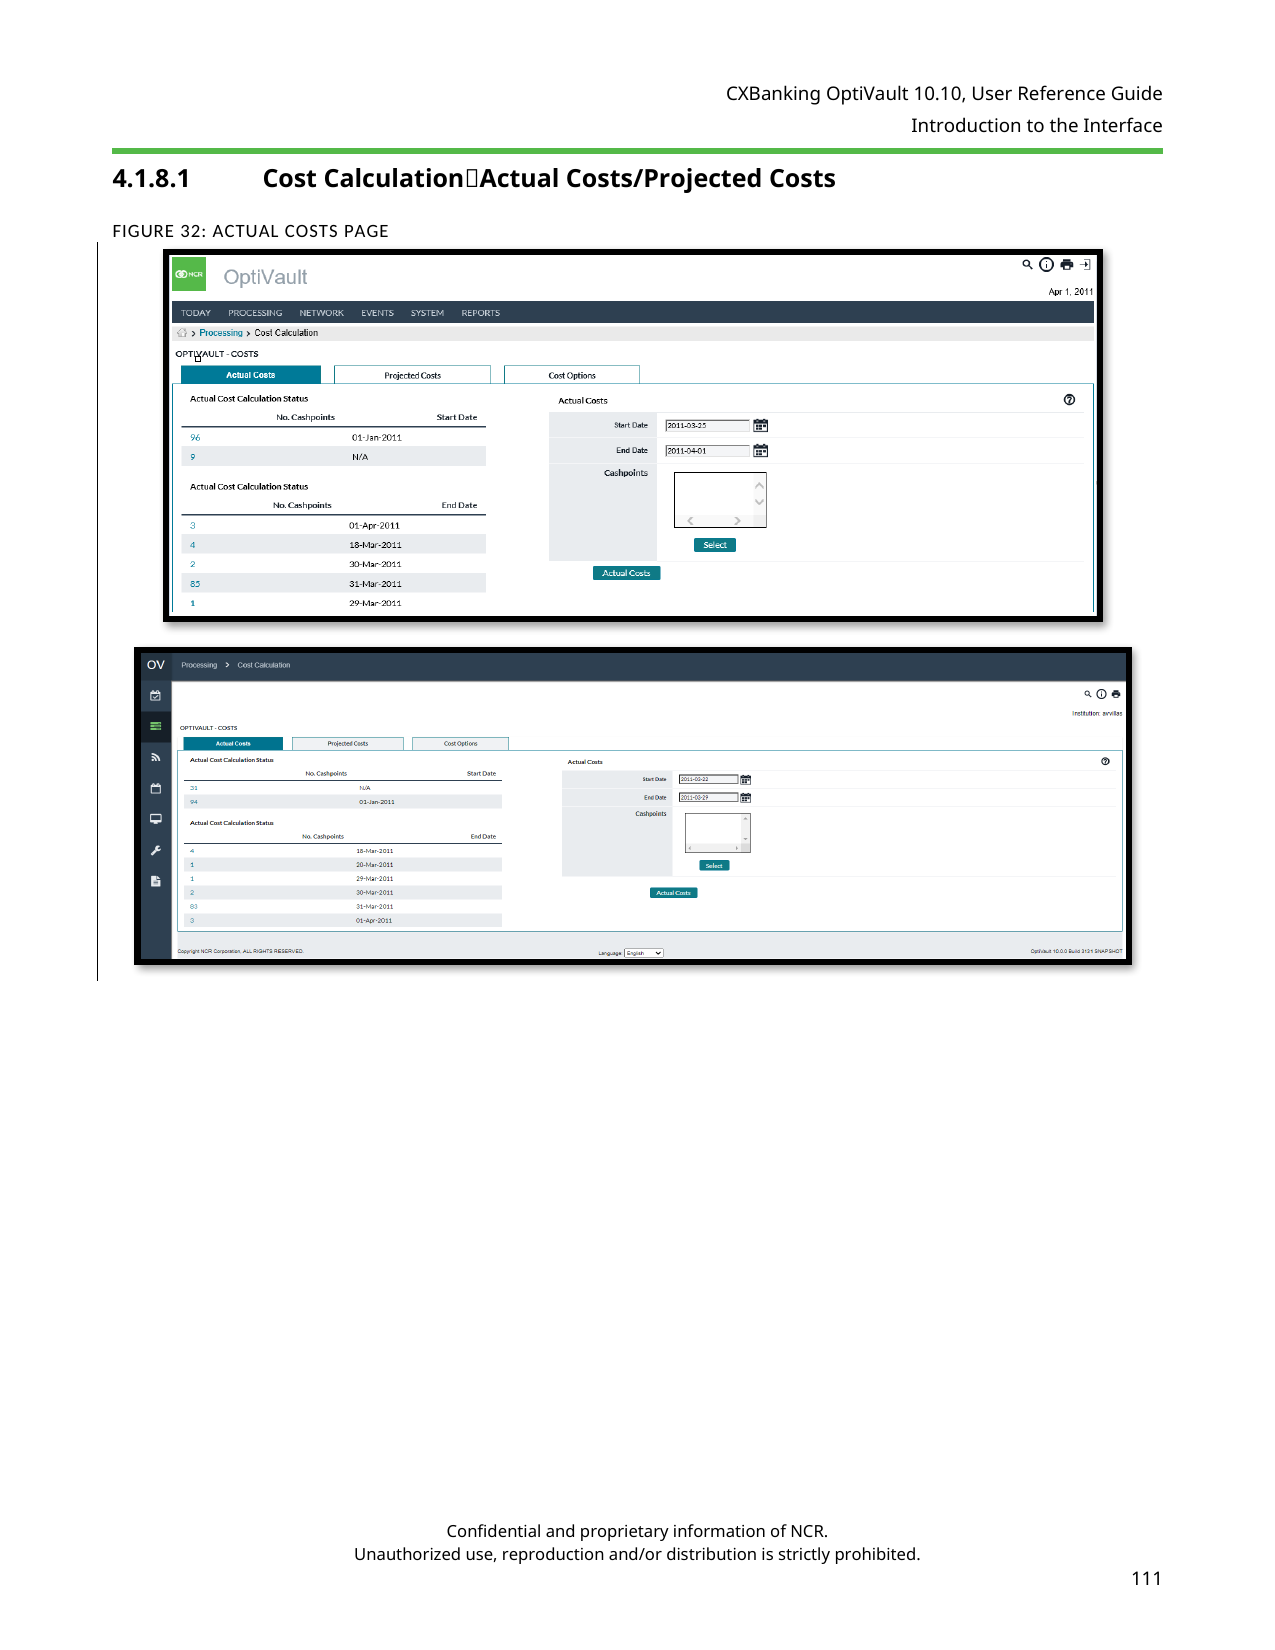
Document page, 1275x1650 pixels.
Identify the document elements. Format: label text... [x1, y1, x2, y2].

subtitle Cost CalculationActual Costs/Projected Costs [112, 160, 1163, 194]
picture [169, 255, 1097, 616]
picture [141, 653, 1126, 959]
